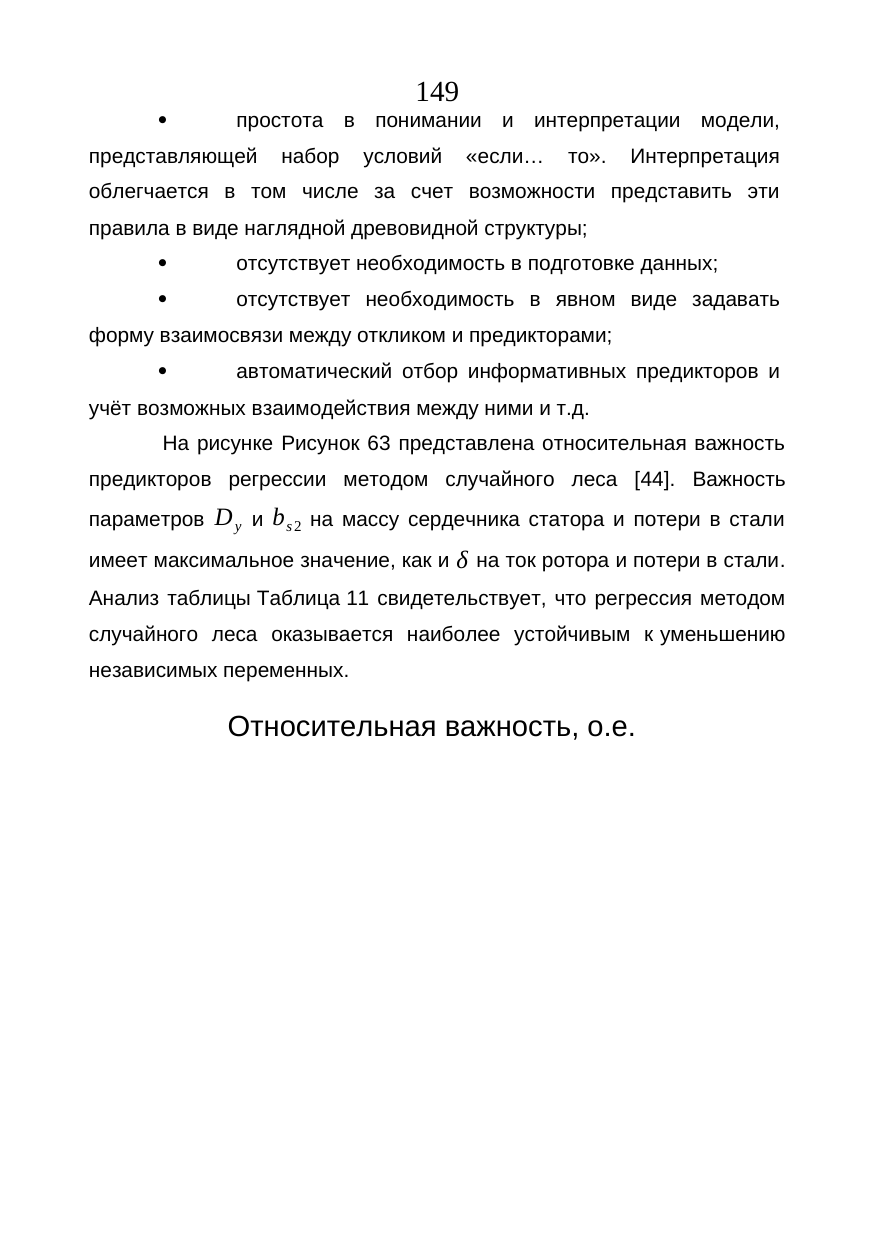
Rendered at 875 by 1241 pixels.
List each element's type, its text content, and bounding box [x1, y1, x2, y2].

list простота в понимании и интерпретации модели, представляющей набор условий «если… то». Интерпретация облегчается в том числе за счет возможности представить эти правила в виде наглядной древовидной структуры; [89, 107, 780, 239]
list автоматический отбор информативных предикторов и учёт возможных взаимодействия между ними и т.д. [89, 359, 780, 419]
list отсутствует необходимость в подготовке данных; [89, 251, 780, 275]
text На рисунке 63 представлена относительная важность предикторов регрессии методом случайного леса [44]. Важность параметров и на массу сердечника статора и потери в стали имеет максимальное значение, как и на ток ротора и потери в стали. Анализ таблицы 11 свидетельствует, что регрессия методом случайного леса оказывается наиболее устойчивым к уменьшению независимых переменных. [89, 431, 785, 682]
list отсутствует необходимость в явном виде задавать форму взаимосвязи между откликом и предикторами; [89, 287, 780, 347]
